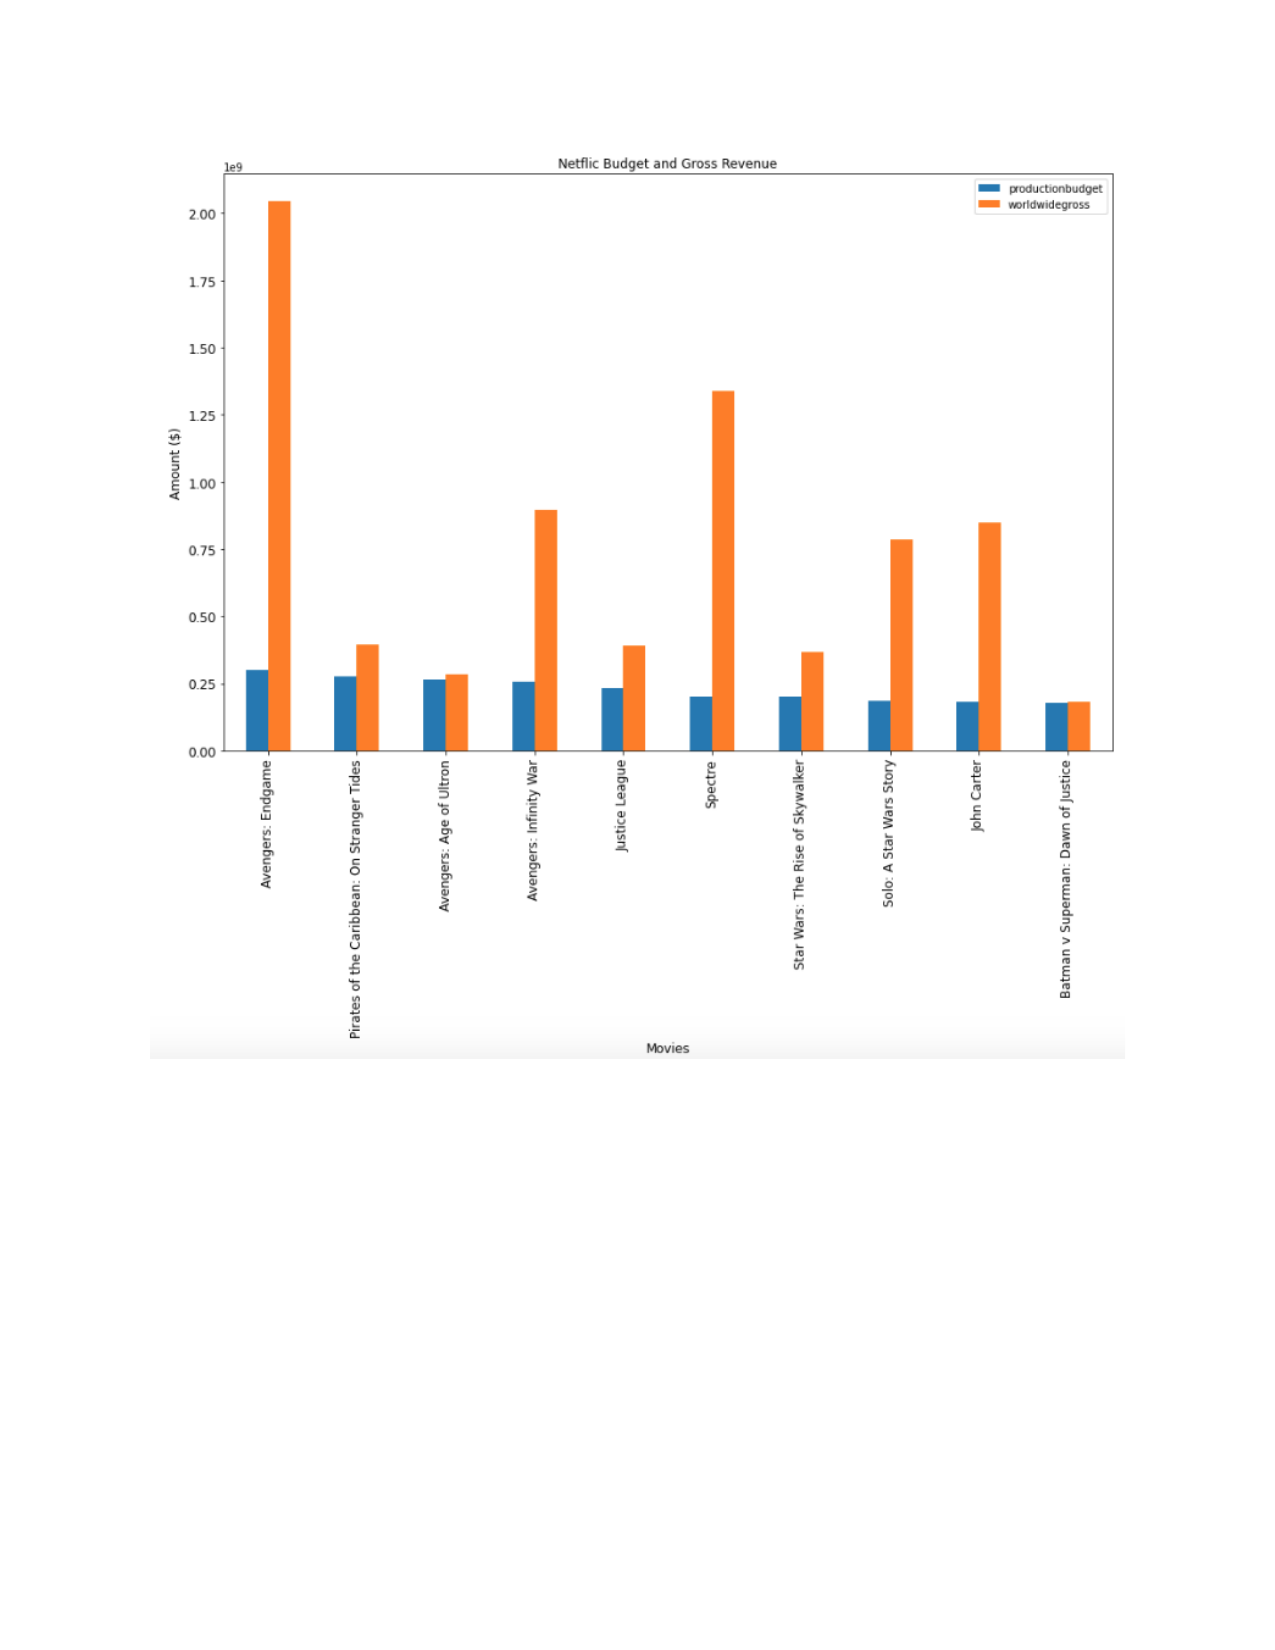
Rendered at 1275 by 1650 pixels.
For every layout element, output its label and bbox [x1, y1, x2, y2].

picture [150, 150, 1125, 1059]
